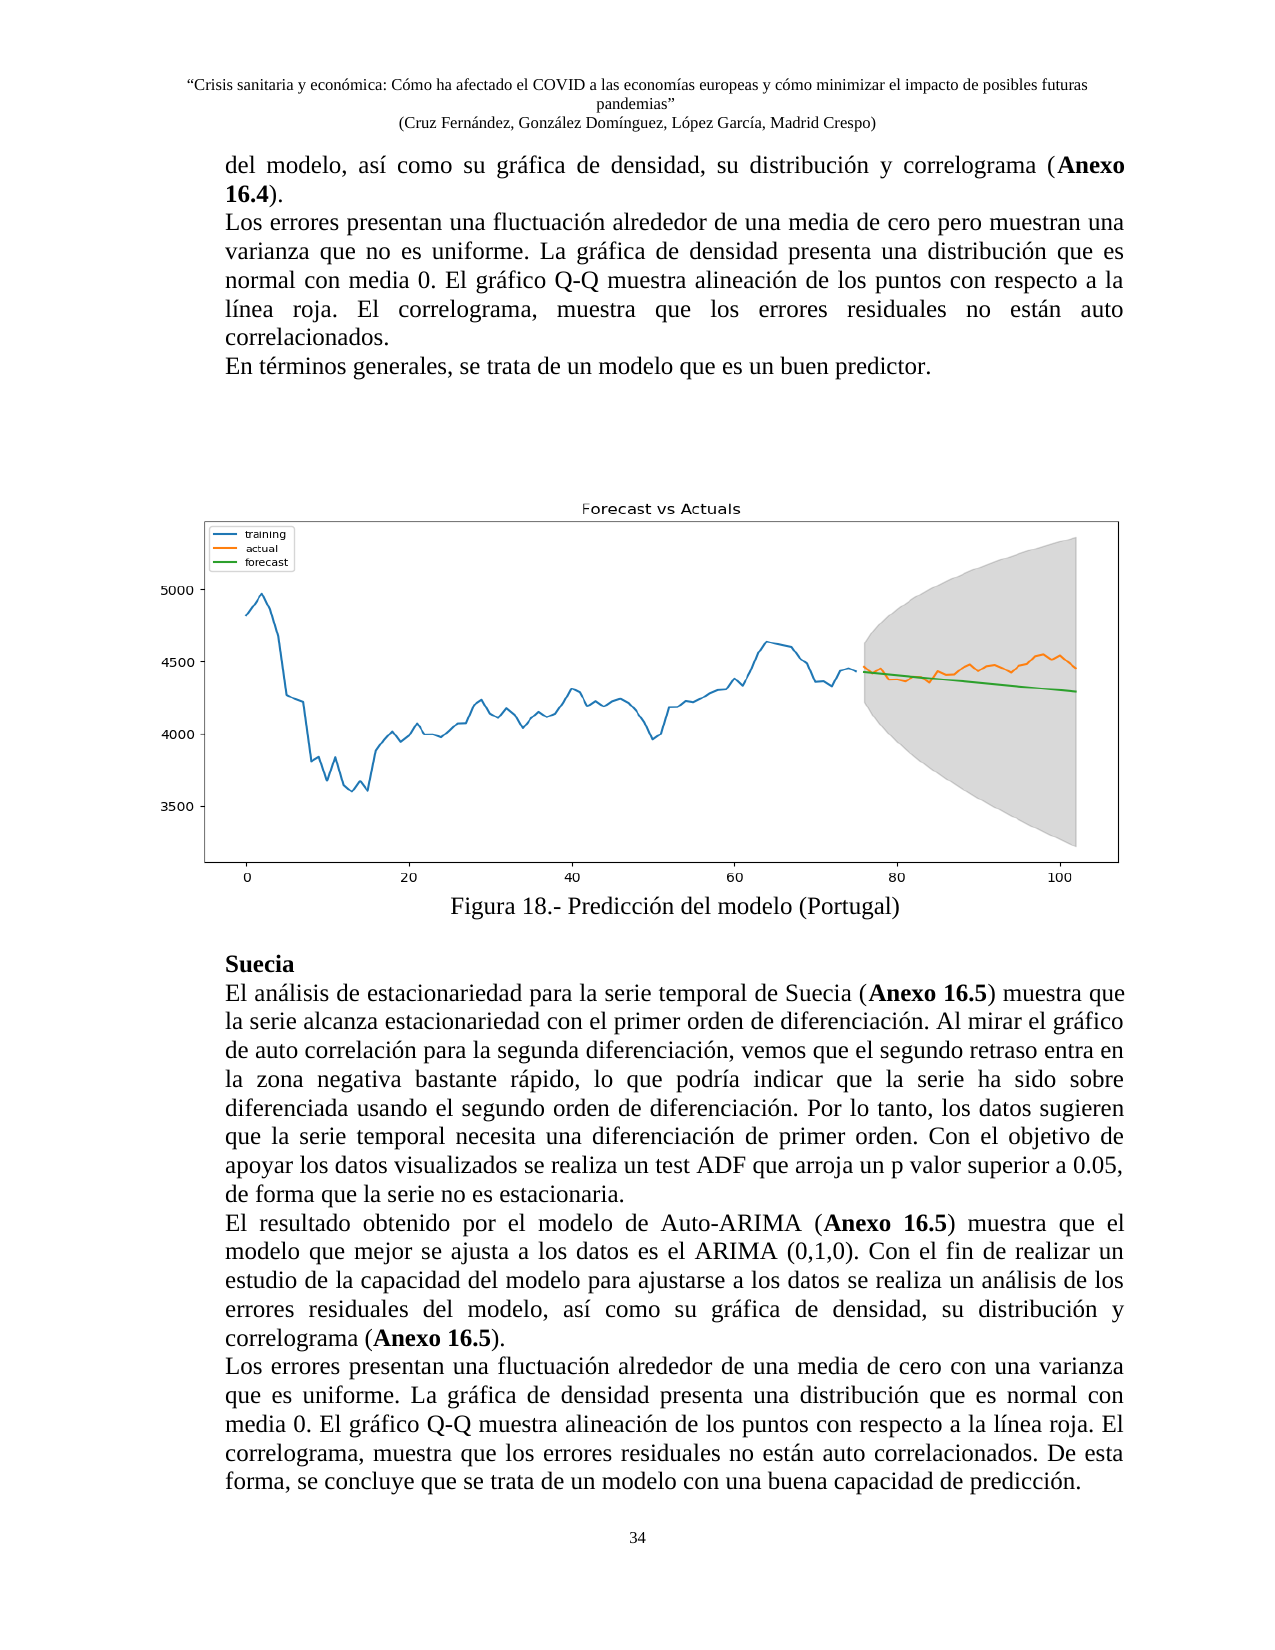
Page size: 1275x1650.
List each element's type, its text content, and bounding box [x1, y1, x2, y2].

text Figura 18.- Predicción del modelo (Portugal) [225, 892, 1125, 920]
text Los errores presentan una fluctuación alrededor de una media de cero pero muestran una varianza que no es uniforme. La gráfica de densidad presenta una distribución que es normal con media 0. El gráfico Q-Q muestra alineación de los puntos con respecto a la línea roja. El correlograma, muestra que los errores residuales no están auto correlacionados. [225, 207, 1125, 351]
text El análisis de estacionariedad para la serie temporal de Suecia (Anexo 16.5) muestra que la serie alcanza estacionariedad con el primer orden de diferenciación. Al mirar el gráfico de auto correlación para la segunda diferenciación, vemos que el segundo retraso entra en la zona negativa bastante rápido, lo que podría indicar que la serie ha sido sobre diferenciada usando el segundo orden de diferenciación. Por lo tanto, los datos sugieren que la serie temporal necesita una diferenciación de primer orden. Con el objetivo de apoyar los datos visualizados se realiza un test ADF que arroja un p valor superior a 0.05, de forma que la serie no es estacionaria. [225, 978, 1125, 1208]
picture [150, 495, 1125, 892]
text El resultado obtenido por el modelo de Auto-ARIMA (Anexo 16.5) muestra que el modelo que mejor se ajusta a los datos es el ARIMA (0,1,0). Con el fin de realizar un estudio de la capacidad del modelo para ajustarse a los datos se realiza un análisis de los errores residuales del modelo, así como su gráfica de densidad, su distribución y correlograma (Anexo 16.5). [225, 1208, 1125, 1351]
text Los errores presentan una fluctuación alrededor de una media de cero con una varianza que es uniforme. La gráfica de densidad presenta una distribución que es normal con media 0. El gráfico Q-Q muestra alineación de los puntos con respecto a la línea roja. El correlograma, muestra que los errores residuales no están auto correlacionados. De esta forma, se concluye que se trata de un modelo con una buena capacidad de predicción. [225, 1351, 1125, 1495]
text Suecia [225, 920, 1125, 978]
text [225, 150, 1125, 207]
text En términos generales, se trata de un modelo que es un buen predictor. [225, 351, 1125, 380]
